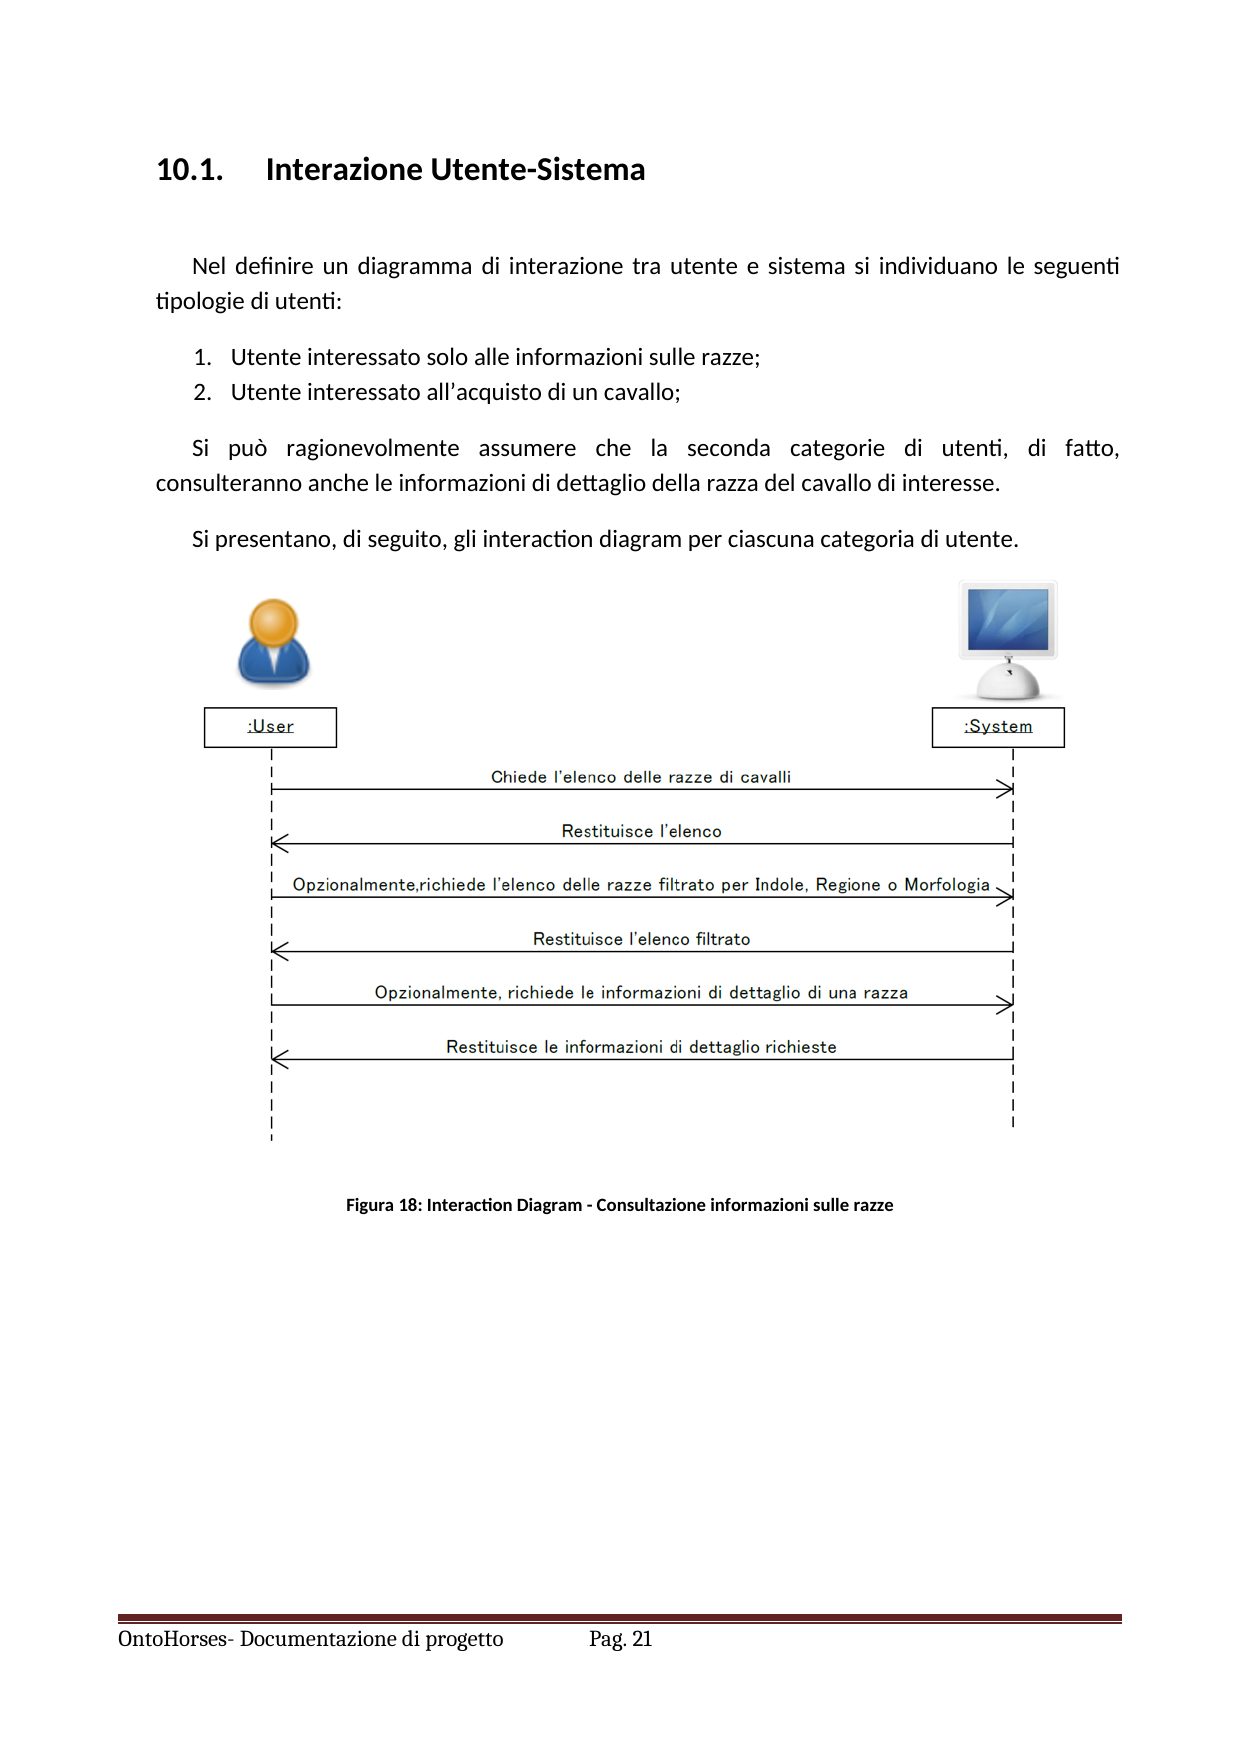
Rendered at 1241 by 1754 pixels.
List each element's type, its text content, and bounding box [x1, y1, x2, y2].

list Utente interessato all’acquisto di un cavallo; [193, 376, 1122, 407]
text Si può ragionevolmente assumere che la seconda categorie di utenti, di fatto, consulteranno anche le informazioni di dettaglio della razza del cavallo di interesse. [156, 432, 1122, 497]
picture [155, 578, 1112, 1169]
text Nel definire un diagramma di interazione tra utente e sistema si individuano le seguenti tipologie di utenti: [156, 250, 1122, 316]
list Utente interessato solo alle informazioni sulle razze; [193, 341, 1122, 372]
list Interazione Utente-Sistema [156, 148, 1122, 188]
text Si presentano, di seguito, gli interaction diagram per ciascuna categoria di utente. [156, 523, 1122, 553]
